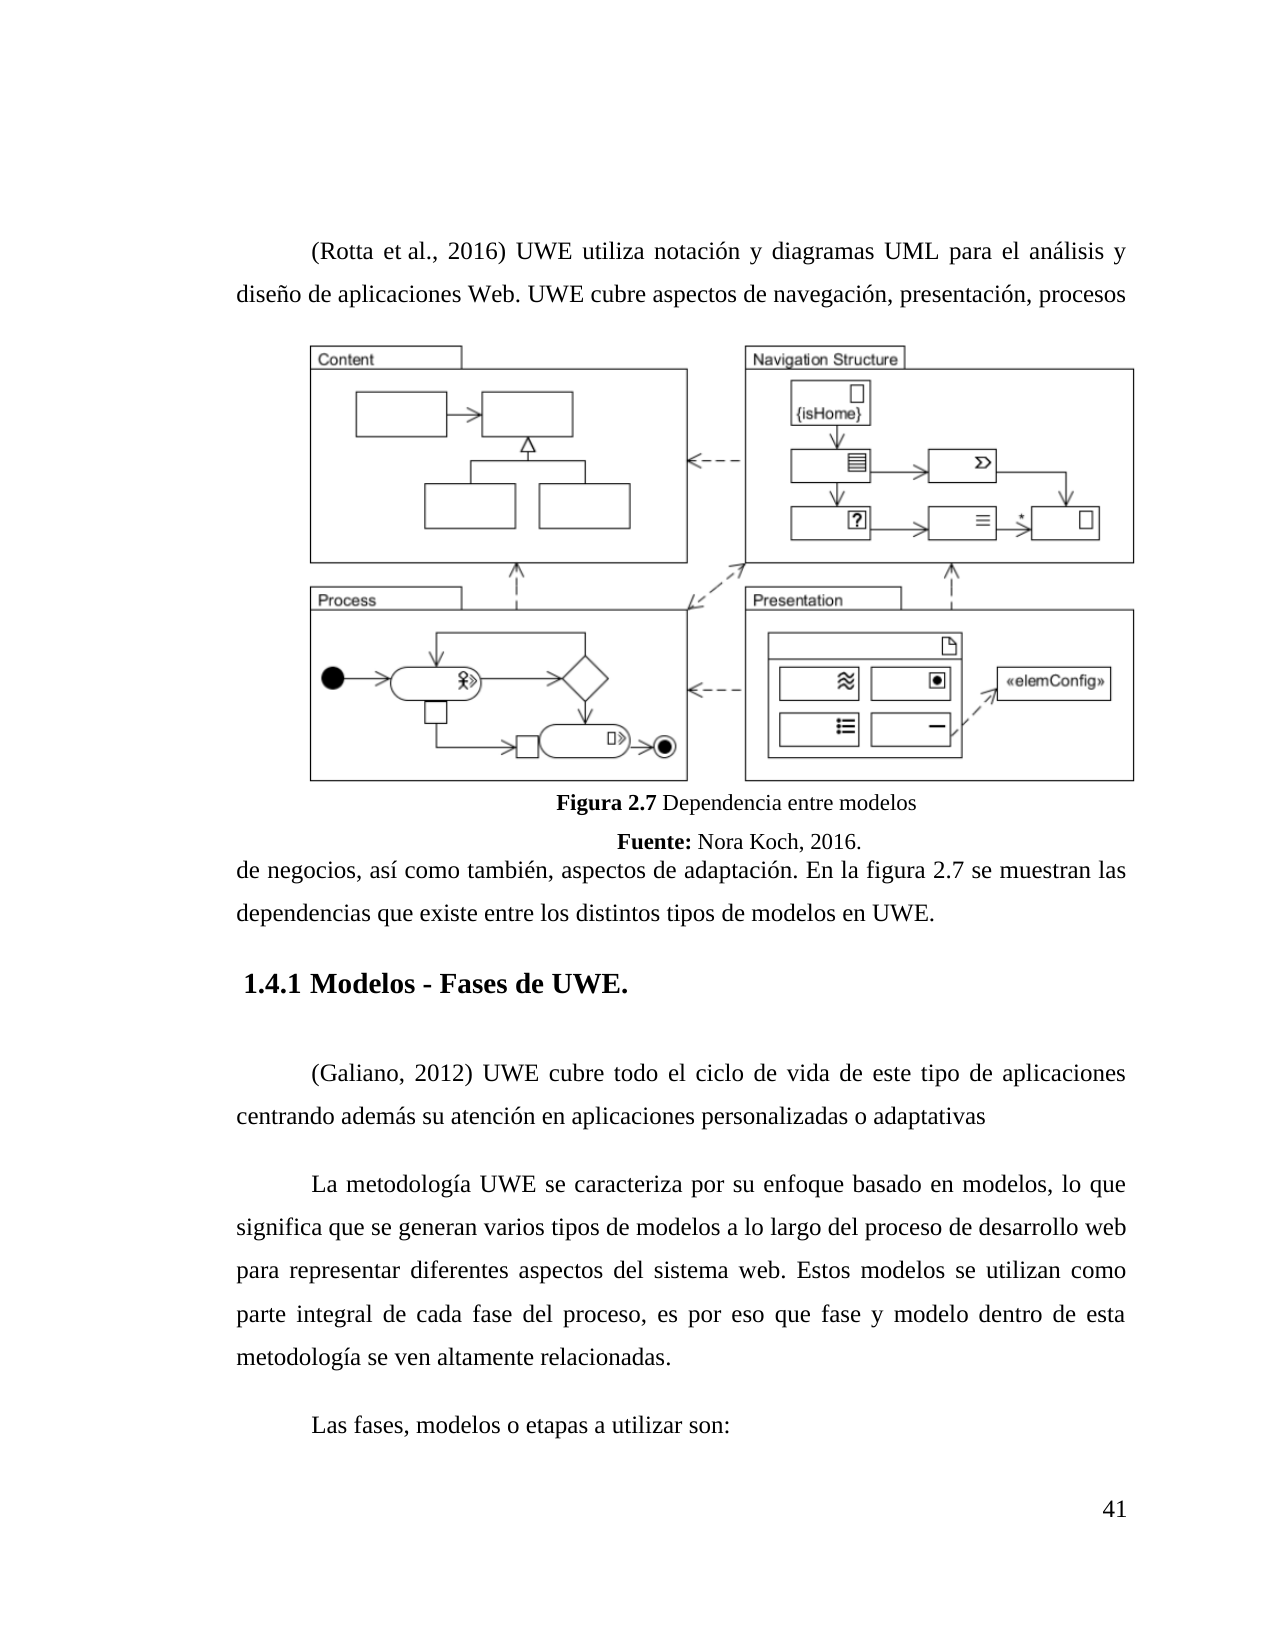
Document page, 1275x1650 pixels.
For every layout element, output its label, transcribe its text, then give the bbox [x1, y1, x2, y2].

text (Galiano, 2012) UWE cubre todo el ciclo de vida de este tipo de aplicaciones centrando además su atención en aplicaciones personalizadas o adaptativas [236, 1058, 1127, 1130]
text Las fases, modelos o etapas a utilizar son: [236, 1410, 1127, 1439]
picture [299, 339, 1143, 789]
subtitle Modelos - Fases de UWE. [243, 966, 1127, 999]
text La metodología UWE se caracteriza por su enfoque basado en modelos, lo que significa que se generan varios tipos de modelos a lo largo del proceso de desarrollo web para representar diferentes aspectos del sistema web. Estos modelos se utilizan como parte integral de cada fase del proceso, es por eso que fase y modelo dentro de esta metodología se ven altamente relacionadas. [236, 1169, 1127, 1371]
